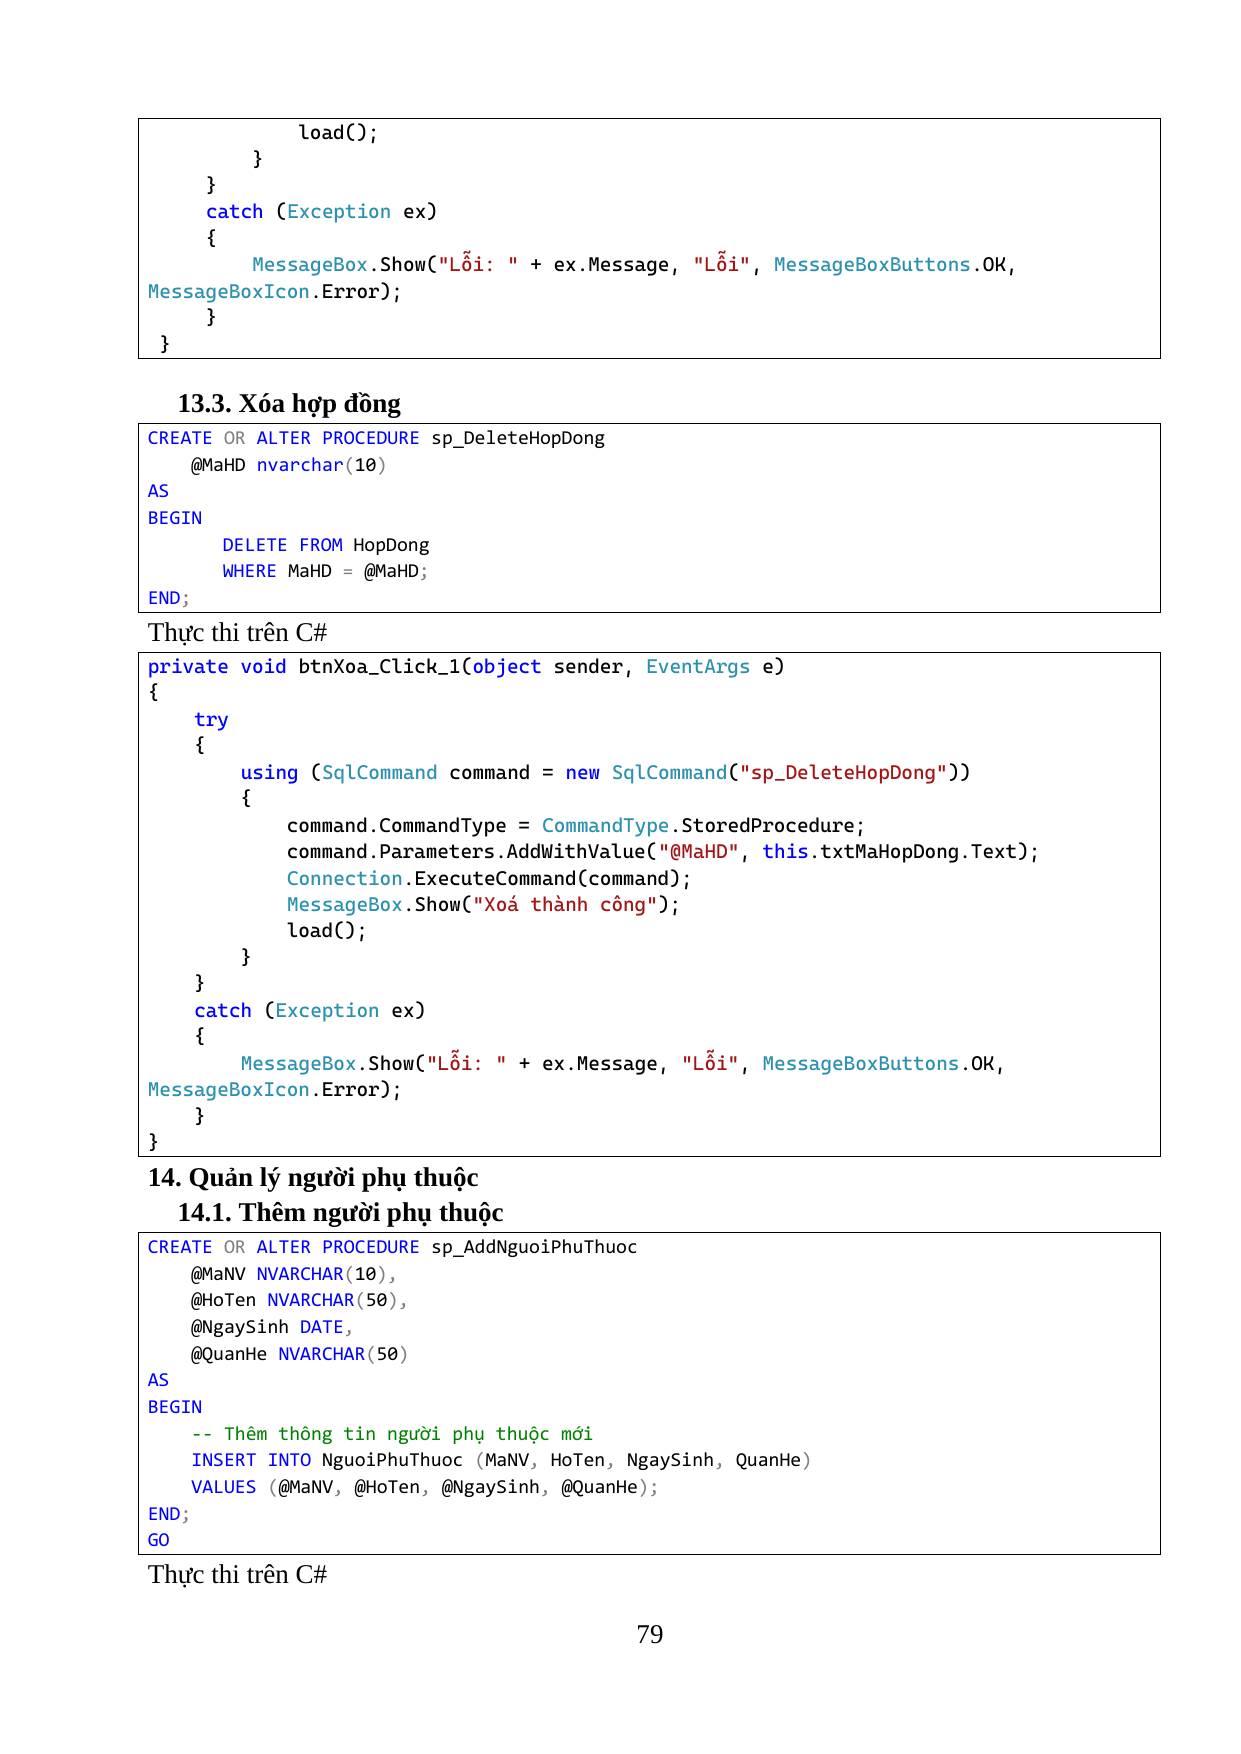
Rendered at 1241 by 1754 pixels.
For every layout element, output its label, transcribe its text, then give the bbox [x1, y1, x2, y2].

text } [139, 144, 1160, 171]
text -- Thêm thông tin người phụ thuộc mới [139, 1419, 1160, 1445]
text VALUES (@MaNV, @HoTen, @NgaySinh, @QuanHe); [139, 1472, 1160, 1499]
text } [139, 969, 1160, 996]
text @NgaySinh DATE, [139, 1312, 1160, 1339]
text AS [139, 1366, 1160, 1392]
text { [139, 731, 1160, 757]
text } [139, 303, 1160, 329]
text BEGIN [139, 503, 1160, 529]
text BEGIN [139, 1392, 1160, 1419]
text private void btnXoa_Click_1(object sender, EventArgs e) [139, 653, 1160, 678]
text { [139, 678, 1160, 704]
text END; [139, 1499, 1160, 1525]
text load(); [139, 916, 1160, 943]
text try [139, 705, 1160, 731]
text } [139, 943, 1160, 969]
text MessageBox.Show("Lỗi: " + ex.Message, "Lỗi", MessageBoxButtons.OK, MessageBoxIcon.Error); [139, 250, 1160, 303]
text WHERE MaHD = @MaHD; [139, 557, 1160, 583]
text command.Parameters.AddWithValue("@MaHD", this.txtMaHopDong.Text); [139, 837, 1160, 863]
text } [139, 1102, 1160, 1128]
text MessageBox.Show("Xoá thành công"); [139, 890, 1160, 916]
text { [139, 224, 1160, 250]
text Thực thi trên C# [148, 1558, 1152, 1590]
text } [139, 171, 1160, 197]
text @MaHD nvarchar(10) [139, 450, 1160, 476]
text @HoTen NVARCHAR(50), [139, 1286, 1160, 1312]
text @QuanHe NVARCHAR(50) [139, 1339, 1160, 1365]
text { [139, 1022, 1160, 1048]
text GO [139, 1526, 1160, 1554]
text { [139, 784, 1160, 810]
subtitle 14. Quản lý người phụ thuộc [148, 1161, 1152, 1192]
text DELETE FROM HopDong [139, 530, 1160, 556]
text INSERT INTO NguoiPhuThuoc (MaNV, HoTen, NgaySinh, QuanHe) [139, 1446, 1160, 1472]
text load(); [139, 119, 1160, 144]
text CREATE OR ALTER PROCEDURE sp_AddNguoiPhuThuoc [139, 1233, 1160, 1259]
subtitle 14.1. Thêm người phụ thuộc [148, 1197, 1152, 1228]
text } [139, 330, 1160, 358]
text using (SqlCommand command = new SqlCommand("sp_DeleteHopDong")) [139, 758, 1160, 784]
text AS [139, 477, 1160, 503]
text CREATE OR ALTER PROCEDURE sp_DeleteHopDong [139, 424, 1160, 449]
text MessageBox.Show("Lỗi: " + ex.Message, "Lỗi", MessageBoxButtons.OK, MessageBoxIcon.Error); [139, 1049, 1160, 1101]
text Connection.ExecuteCommand(command); [139, 863, 1160, 890]
text END; [139, 583, 1160, 612]
text } [139, 1128, 1160, 1156]
text Thực thi trên C# [148, 616, 1152, 647]
text @MaNV NVARCHAR(10), [139, 1259, 1160, 1285]
text command.CommandType = CommandType.StoredProcedure; [139, 811, 1160, 837]
text catch (Exception ex) [139, 197, 1160, 224]
text catch (Exception ex) [139, 996, 1160, 1022]
subtitle 13.3. Xóa hợp đồng [148, 387, 1152, 419]
